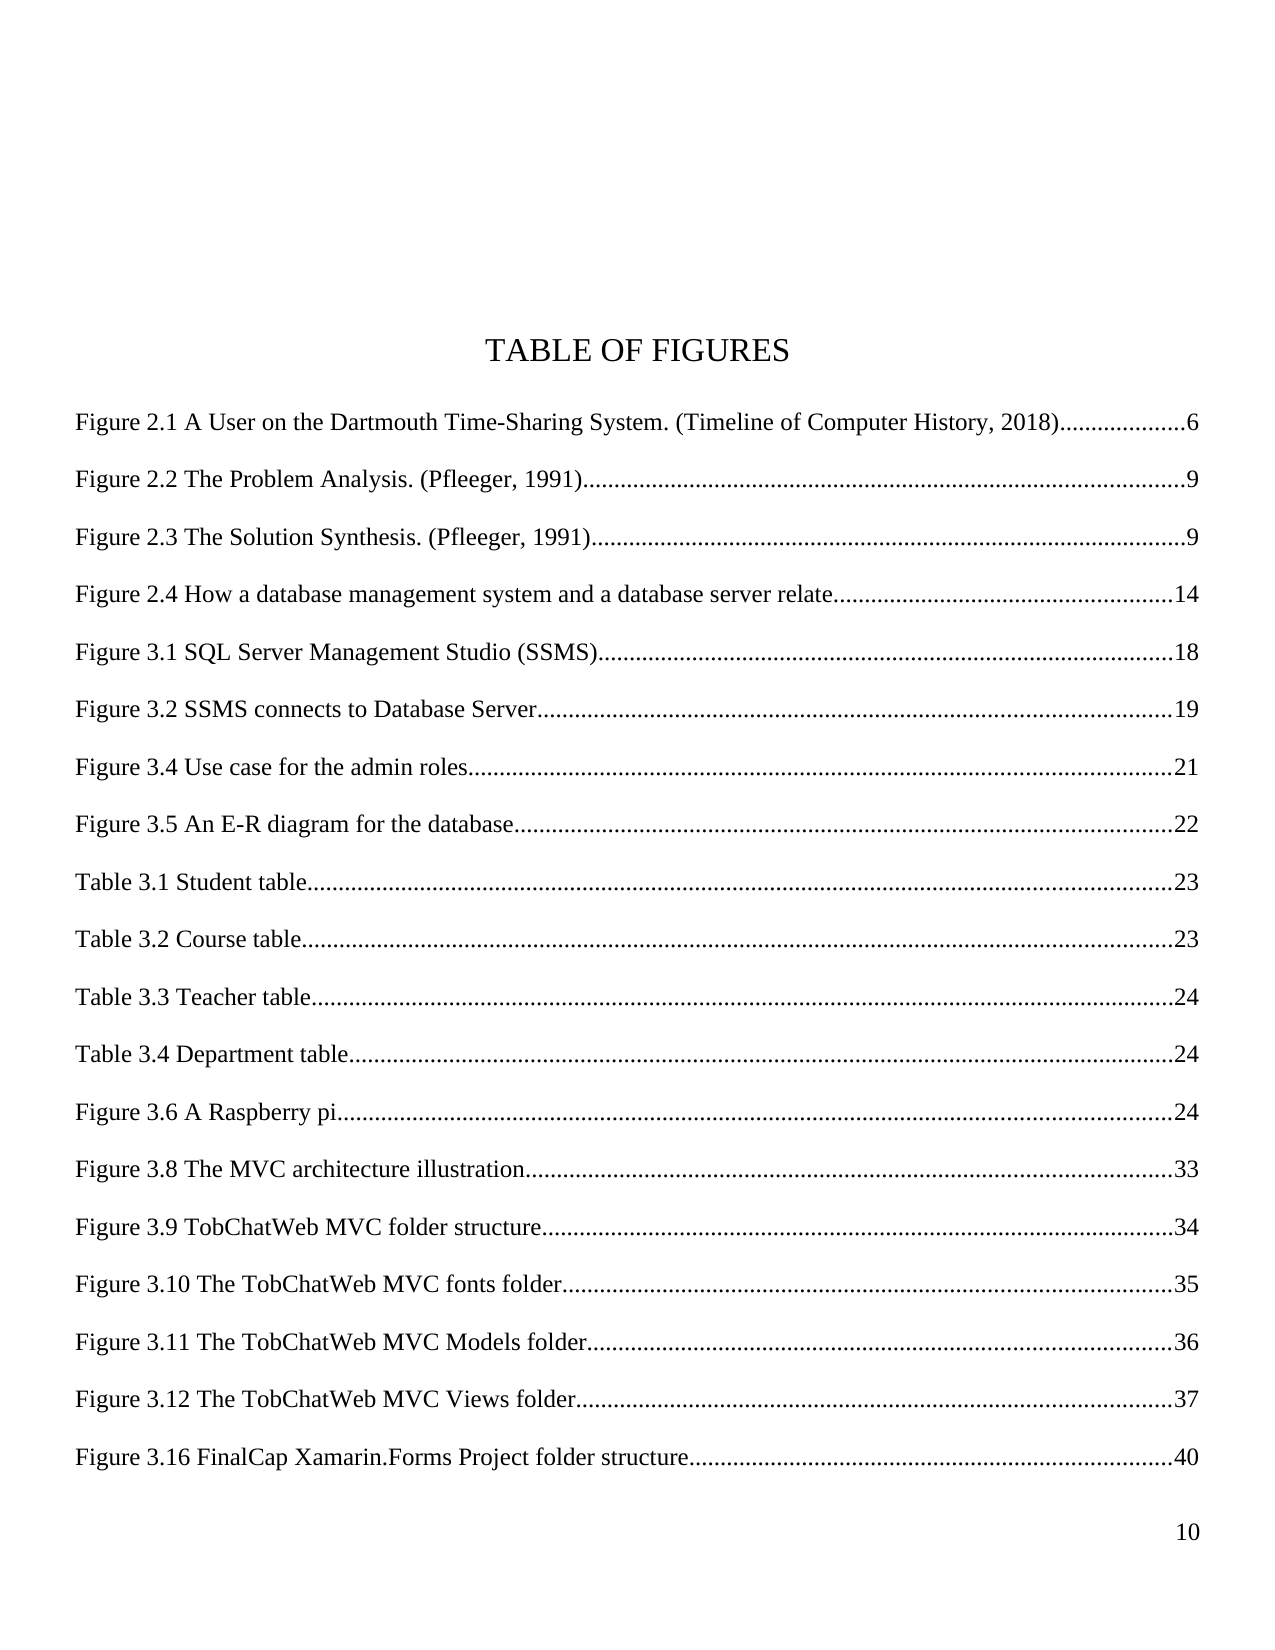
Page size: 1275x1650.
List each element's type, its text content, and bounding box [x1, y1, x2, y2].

text Figure 2.1 A User on the Dartmouth Time-Sharing System. (Timeline of Computer History, 2018) 6 [75, 407, 1200, 435]
text Table 3.3 Teacher table 24 [75, 982, 1200, 1010]
text Figure 3.8 The MVC architecture illustration 33 [75, 1154, 1200, 1183]
text Figure 3.1 SQL Server Management Studio (SSMS) 18 [75, 637, 1200, 665]
text Figure 3.12 The TobChatWeb MVC Views folder 37 [75, 1384, 1200, 1413]
subtitle TABLE OF FIGURES [75, 330, 1200, 368]
text Figure 2.2 The Problem Analysis. (Pfleeger, 1991) 9 [75, 464, 1200, 493]
text Figure 3.10 The TobChatWeb MVC fonts folder 35 [75, 1269, 1200, 1298]
text Table 3.2 Course table 23 [75, 924, 1200, 953]
text Figure 3.11 The TobChatWeb MVC Models folder 36 [75, 1327, 1200, 1355]
text Figure 3.9 TobChatWeb MVC folder structure 34 [75, 1212, 1200, 1240]
text Figure 3.6 A Raspberry pi 24 [75, 1097, 1200, 1125]
text Figure 2.4 How a database management system and a database server relate. 14 [75, 579, 1200, 608]
text Figure 3.4 Use case for the admin roles. 21 [75, 752, 1200, 780]
text Table 3.1 Student table 23 [75, 867, 1200, 895]
text Figure 2.3 The Solution Synthesis. (Pfleeger, 1991) 9 [75, 522, 1200, 550]
text Figure 3.2 SSMS connects to Database Server 19 [75, 694, 1200, 723]
text Table 3.4 Department table 24 [75, 1039, 1200, 1068]
text Figure 3.16 FinalCap Xamarin.Forms Project folder structure 40 [75, 1442, 1200, 1470]
text Figure 3.5 An E-R diagram for the database. 22 [75, 809, 1200, 838]
